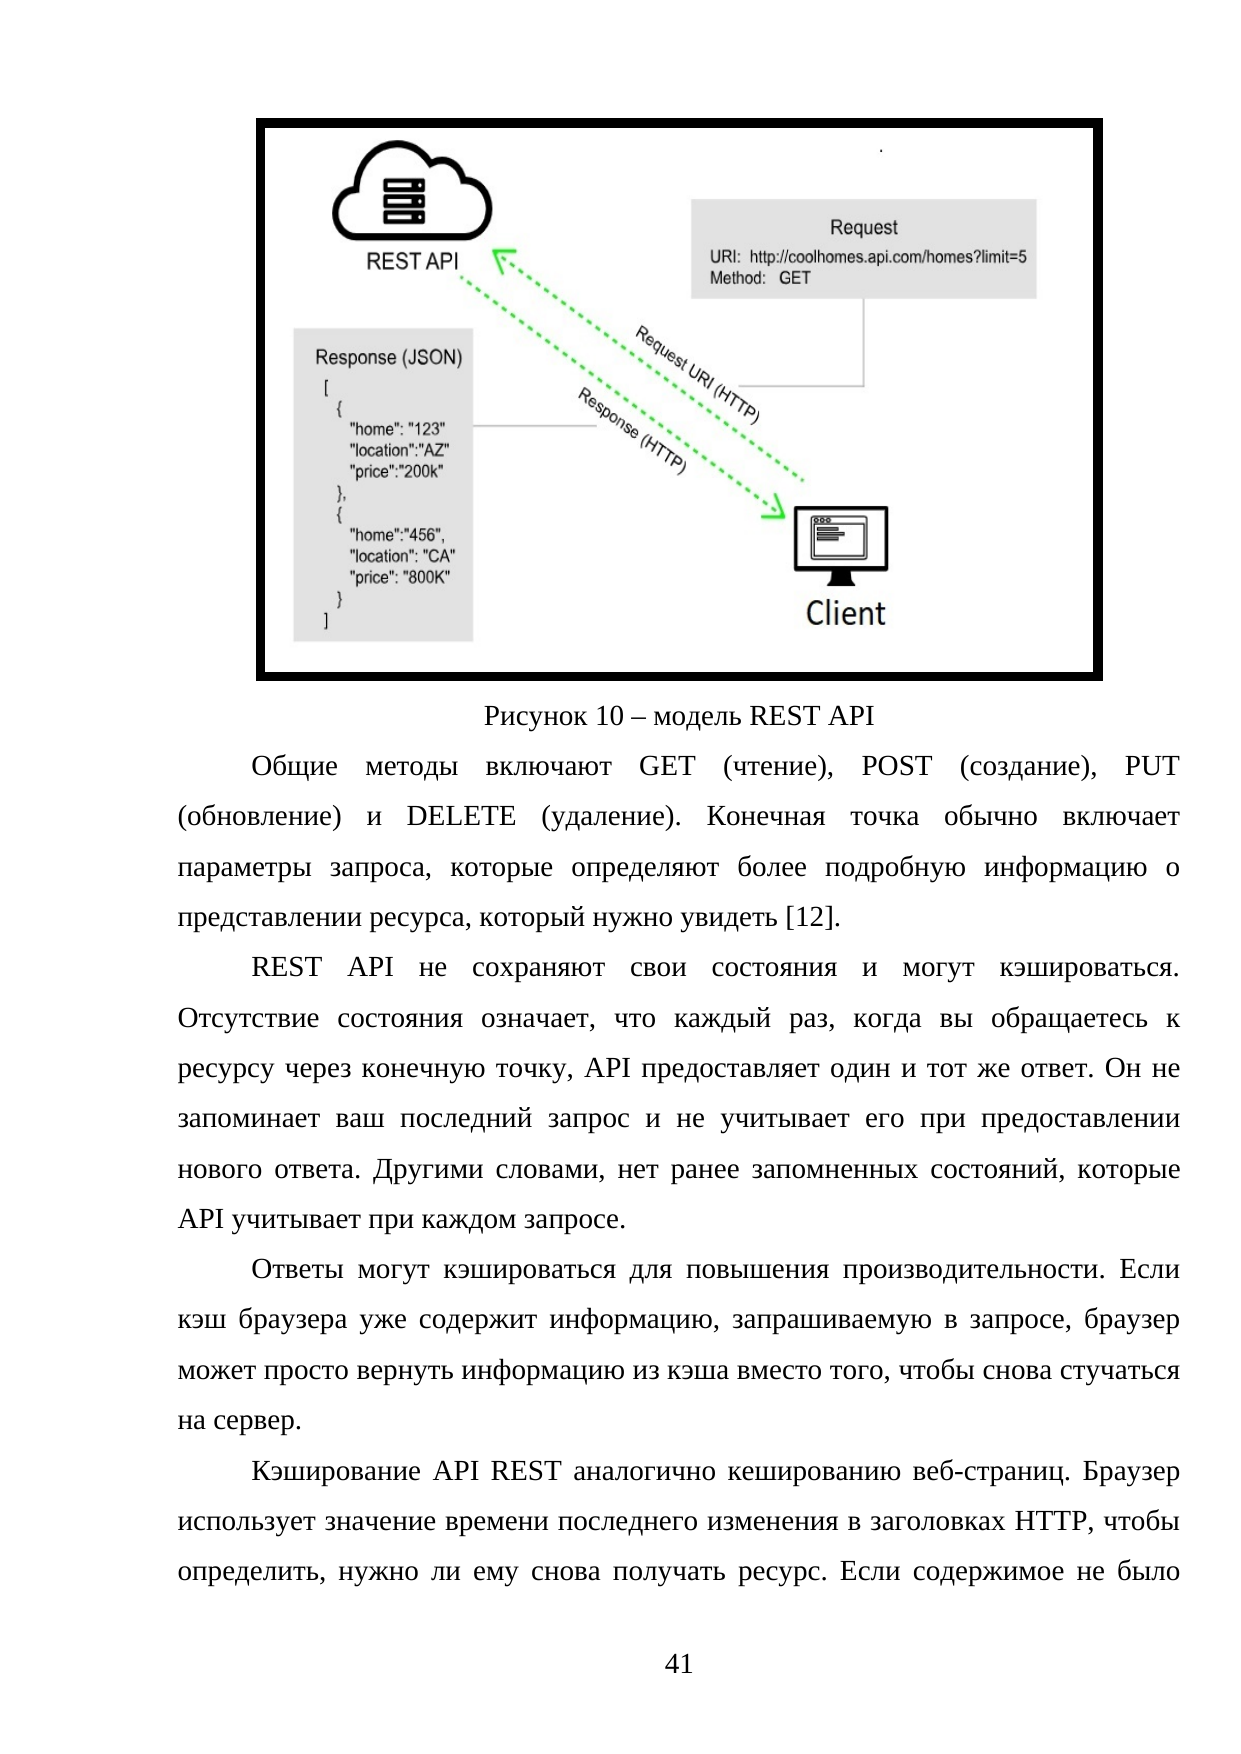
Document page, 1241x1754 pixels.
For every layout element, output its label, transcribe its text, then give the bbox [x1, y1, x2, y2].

picture [265, 128, 1093, 672]
text Общие методы включают GET (чтение), POST (создание), PUT (обновление) и DELETE (удаление). Конечная точка обычно включает параметры запроса, которые определяют более подробную информацию о представлении ресурса, который нужно увидеть [12]. [177, 748, 1181, 933]
text REST API не сохраняют свои состояния и могут кэшироваться. Отсутствие состояния означает, что каждый раз, когда вы обращаетесь к ресурсу через конечную точку, API предоставляет один и тот же ответ. Он не запоминает ваш последний запрос и не учитывает его при предоставлении нового ответа. Другими словами, нет ранее запомненных состояний, которые API учитывает при каждом запросе. [177, 949, 1181, 1234]
text Рисунок 10 – модель REST API [177, 698, 1181, 731]
text Ответы могут кэшироваться для повышения производительности. Если кэш браузера уже содержит информацию, запрашиваемую в запросе, браузер может просто вернуть информацию из кэша вместо того, чтобы снова стучаться на сервер. [177, 1251, 1181, 1436]
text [177, 1453, 1181, 1587]
